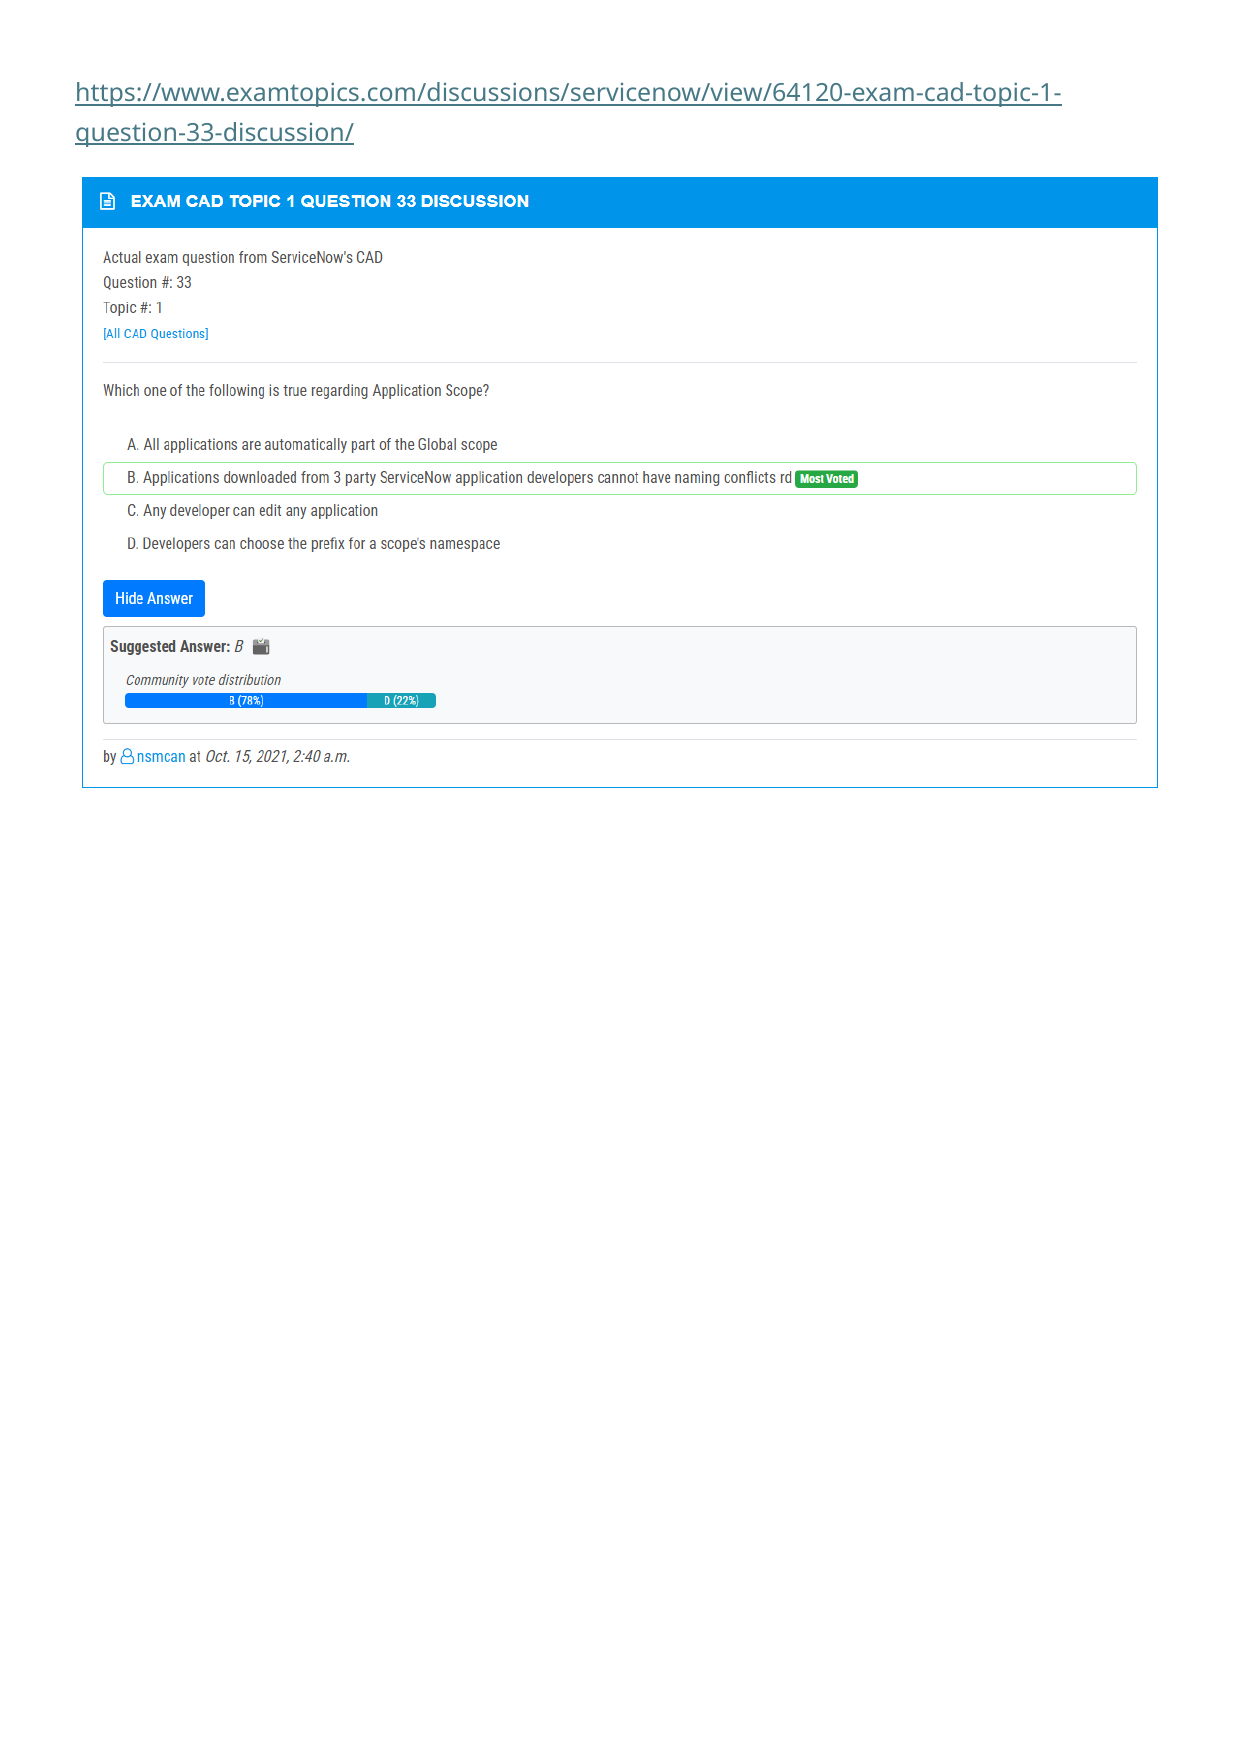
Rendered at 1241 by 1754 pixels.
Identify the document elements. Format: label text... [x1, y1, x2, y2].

text https://www.examtopics.com/discussions/servicenow/view/64120-exam-cad-topic-1-question-33-discussion/ [75, 75, 1165, 148]
picture [75, 170, 1166, 805]
